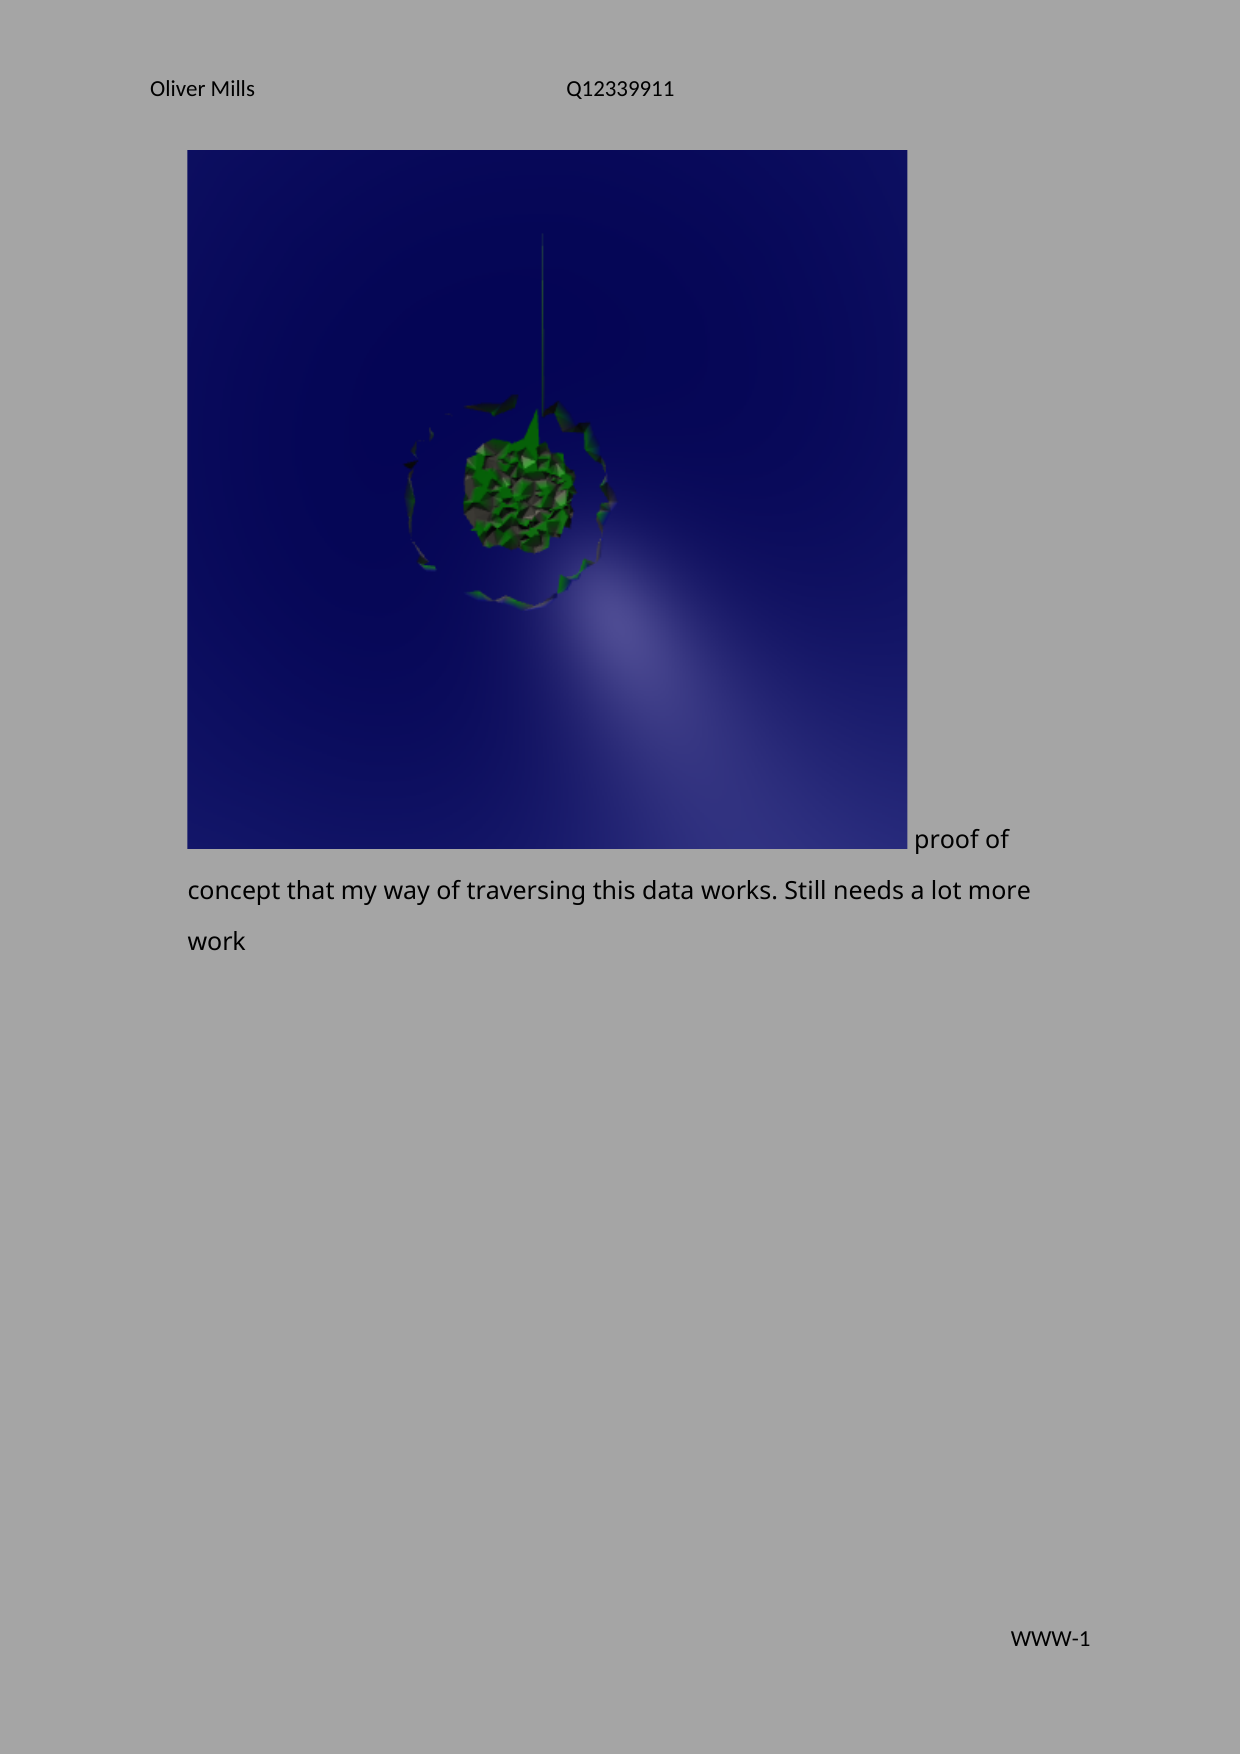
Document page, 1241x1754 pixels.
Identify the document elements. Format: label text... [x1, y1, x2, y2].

picture [187, 150, 908, 849]
